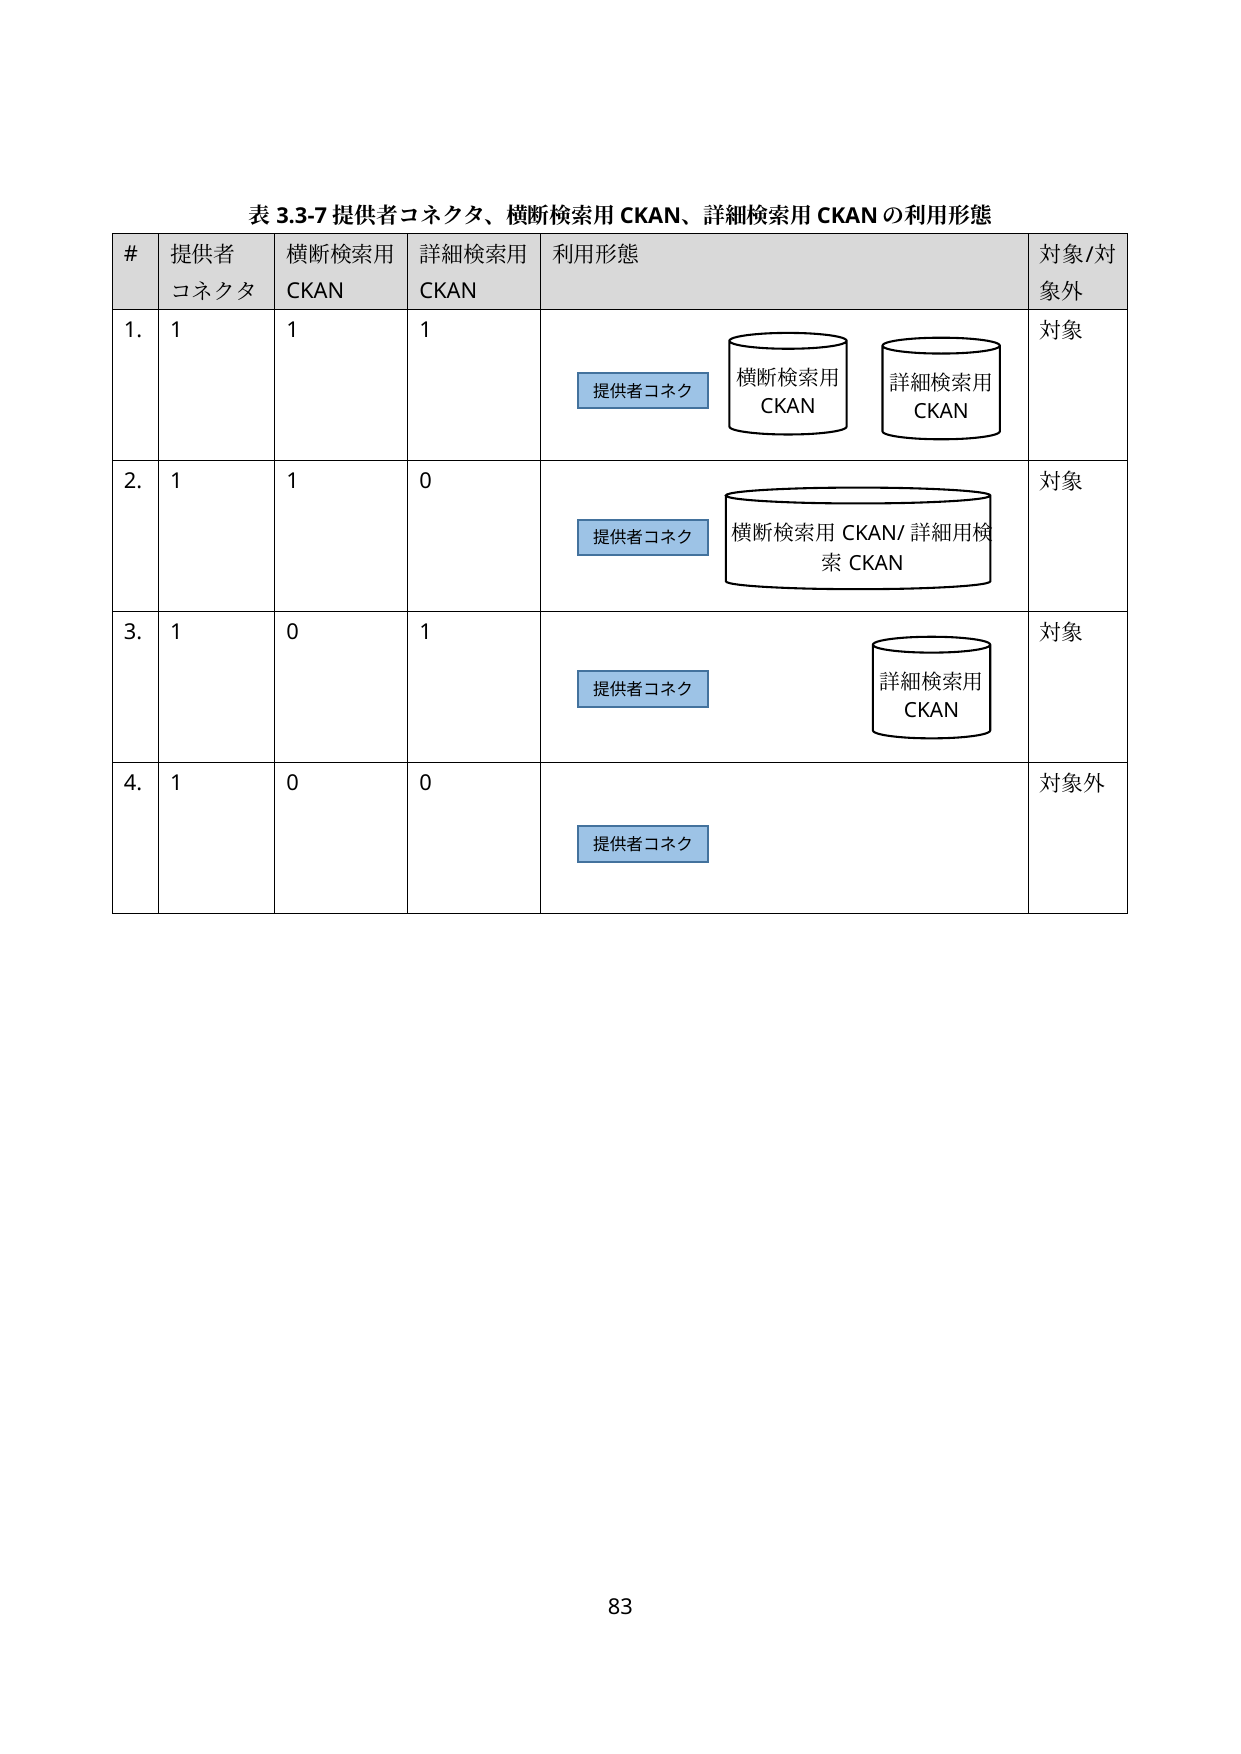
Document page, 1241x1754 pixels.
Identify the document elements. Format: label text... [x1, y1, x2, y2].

table_cell [113, 310, 158, 460]
table_cell 1 [159, 461, 274, 611]
table_cell 対象外 [1029, 763, 1127, 913]
table_header 詳細検索用 CKAN [408, 234, 540, 309]
table_cell [113, 763, 158, 913]
table_cell 対象 [1029, 310, 1127, 460]
table_cell 0 [275, 763, 407, 913]
table_cell [113, 612, 158, 762]
table_cell 0 [408, 763, 540, 913]
table_cell 対象 [1029, 612, 1127, 762]
table_header 提供者 コネクタ [159, 234, 274, 309]
table_cell [113, 461, 158, 611]
table_header 横断検索用 CKAN [275, 234, 407, 309]
table_cell 1 [159, 310, 274, 460]
table_cell [541, 763, 1028, 913]
table_cell 0 [275, 612, 407, 762]
table_cell 1 [159, 612, 274, 762]
text 表 3.3-3 提供者コネクタ、横断検索用CKAN、詳細検索用CKANの利用形態 [112, 196, 1128, 233]
table_cell 1 [275, 461, 407, 611]
table_cell [541, 310, 1028, 460]
table_header 利用形態 [541, 234, 1028, 309]
table_header # [113, 234, 158, 309]
table_cell 1 [275, 310, 407, 460]
table_cell 1 [408, 612, 540, 762]
table_cell 対象 [1029, 461, 1127, 611]
table_cell 1 [408, 310, 540, 460]
table_cell [541, 461, 1028, 611]
table_cell 1 [159, 763, 274, 913]
table_cell [541, 612, 1028, 762]
table_header 対象/対象外 [1029, 234, 1127, 309]
table_cell 0 [408, 461, 540, 611]
